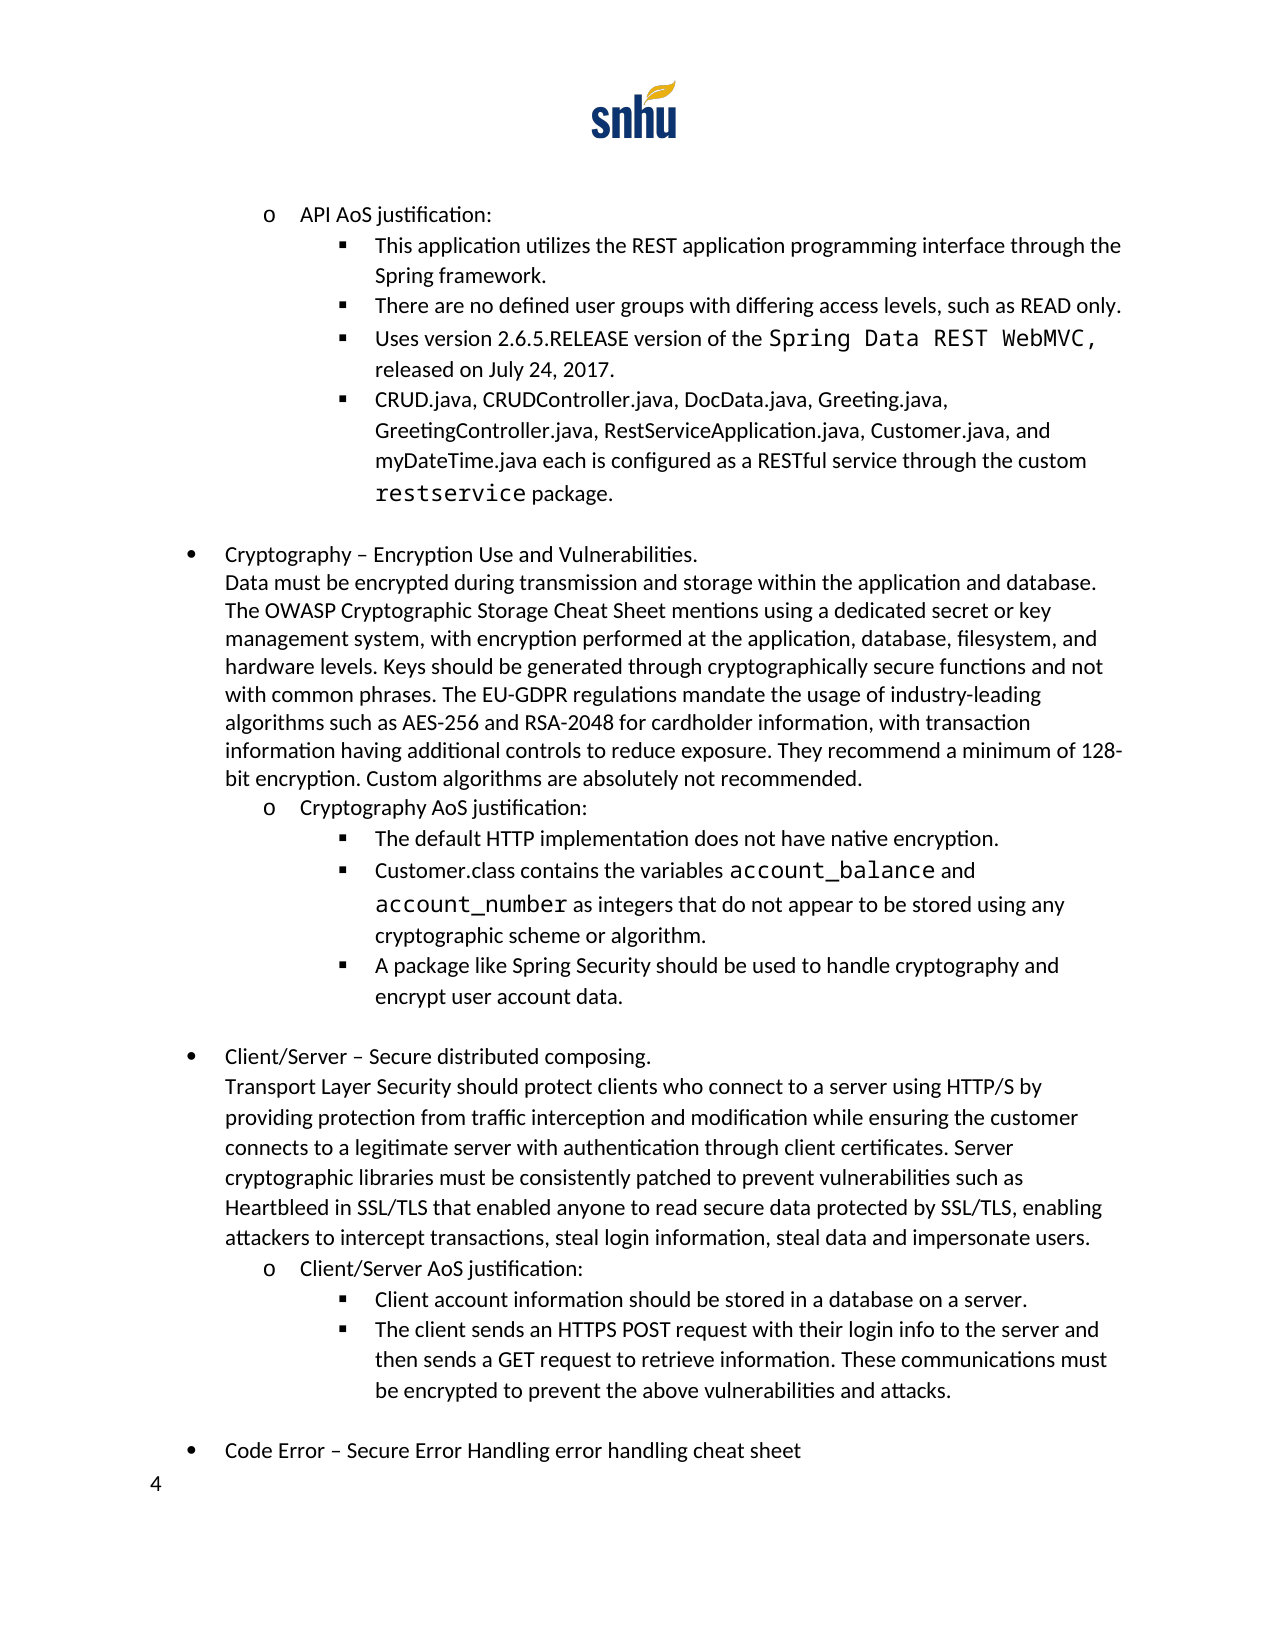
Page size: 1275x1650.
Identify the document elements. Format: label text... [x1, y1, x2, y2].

list Code Error – Secure Error Handling error handling cheat sheet [187, 1436, 1125, 1464]
list This application utilizes the REST application programming interface through the Spring framework. [337, 231, 1125, 289]
text Data must be encrypted during transmission and storage within the application and database. The OWASP Cryptographic Storage Cheat Sheet mentions using a dedicated secret or key management system, with encryption performed at the application, database, filesystem, and hardware levels. Keys should be generated through cryptographically secure functions and not with common phrases. The EU-GDPR regulations mandate the usage of industry-leading algorithms such as AES-256 and RSA-2048 for cardholder information, with transaction information having additional controls to reduce exposure. They recommend a minimum of 128-bit encryption. Custom algorithms are absolutely not recommended. [225, 568, 1125, 793]
list Transport Layer Security should protect clients who connect to a server using HTTP/S by providing protection from traffic interception and modification while ensuring the customer connects to a legitimate server with authentication through client certificates. Server cryptographic libraries must be consistently patched to prevent vulnerabilities such as Heartbleed in SSL/TLS that enabled anyone to read secure data protected by SSL/TLS, enabling attackers to intercept transactions, steal login information, steal data and impersonate users. [225, 1072, 1125, 1252]
list The client sends an HTTPS POST request with their login info to the server and then sends a GET request to retrieve information. These communications must be encrypted to prevent the above vulnerabilities and attacks. [337, 1315, 1125, 1404]
list Customer.class contains the variables account_balance and account_number as integers that do not appear to be stored using any cryptographic scheme or algorithm. [337, 854, 1125, 949]
picture [572, 75, 703, 147]
list Client/Server – Secure distributed composing. [187, 1042, 1125, 1070]
list API AoS justification: [262, 200, 1125, 229]
list CRUD.java, CRUDController.java, DocData.java, Greeting.java, GreetingController.java, RestServiceApplication.java, Customer.java, and myDateTime.java each is configured as a RESTful service through the custom restservice package. [337, 386, 1125, 508]
list Uses version 2.6.5.RELEASE version of the Spring Data REST WebMVC, released on July 24, 2017. [337, 322, 1125, 383]
list Client account information should be stored in a database on a server. [337, 1285, 1125, 1313]
list A package like Spring Security should be used to handle cryptography and encrypt user account data. [337, 952, 1125, 1010]
list Client/Server AoS justification: [262, 1254, 1125, 1283]
list The default HTTP implementation does not have native encryption. [337, 824, 1125, 852]
list Cryptography AoS justification: [262, 793, 1125, 822]
list There are no defined user groups with differing access levels, such as READ only. [337, 292, 1125, 320]
list Cryptography – Encryption Use and Vulnerabilities. [187, 540, 1125, 568]
